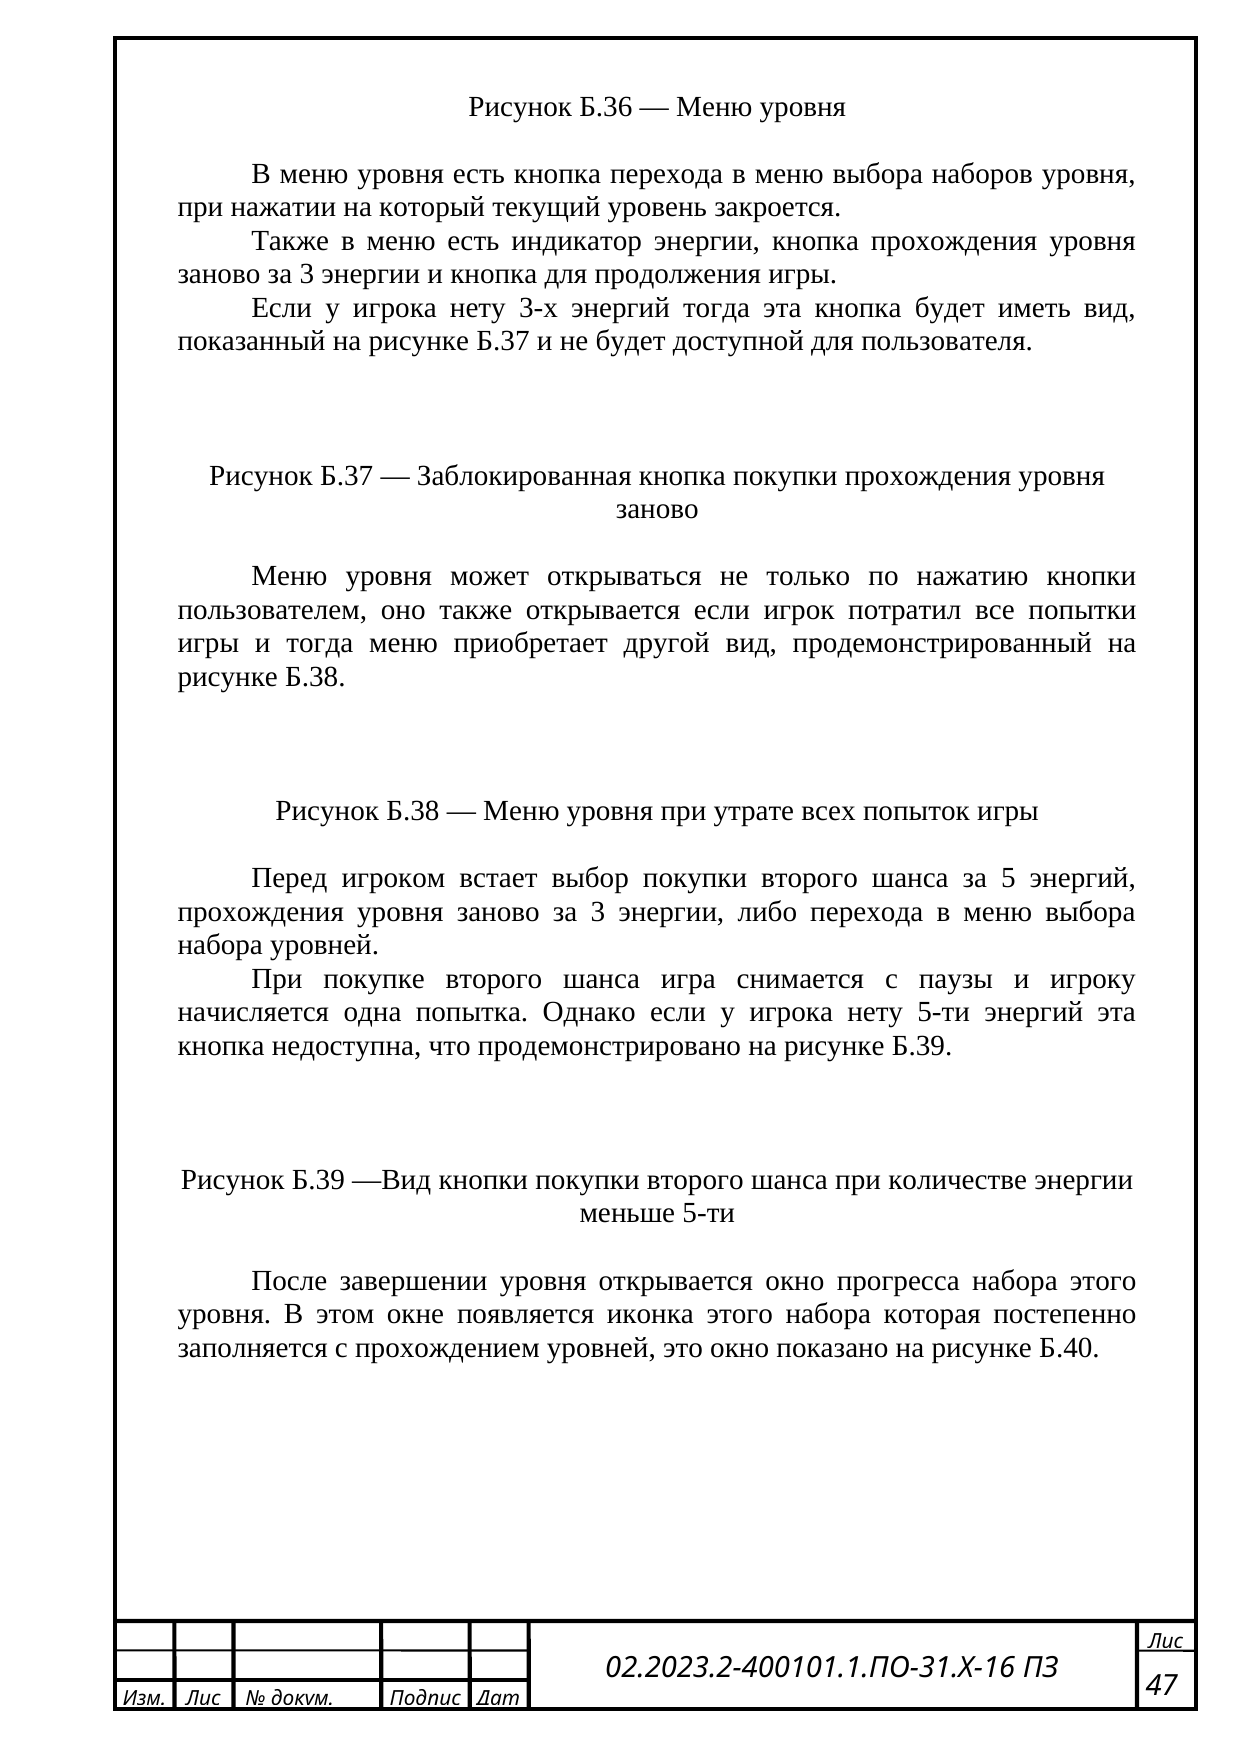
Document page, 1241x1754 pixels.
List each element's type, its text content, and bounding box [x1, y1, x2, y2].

text В меню уровня есть кнопка перехода в меню выбора наборов уровня, при нажатии на который текущий уровень закроется. [177, 156, 1137, 223]
text При покупке второго шанса игра снимается с паузы и игроку начисляется одна попытка. Однако если у игрока нету 5-ти энергий эта кнопка недоступна, что продемонстрировано на рисунке Б.39. [177, 961, 1137, 1061]
text Рисунок Б.37 — Заблокированная кнопка покупки прохождения уровня заново [177, 458, 1137, 525]
text Меню уровня может открываться не только по нажатию кнопки пользователем, оно также открывается если игрок потратил все попытки игры и тогда меню приобретает другой вид, продемонстрированный на рисунке Б.38. [177, 558, 1137, 692]
text Если у игрока нету 3-х энергий тогда эта кнопка будет иметь вид, показанный на рисунке Б.37 и не будет доступной для пользователя. [177, 290, 1137, 357]
text Также в меню есть индикатор энергии, кнопка прохождения уровня заново за 3 энергии и кнопка для продолжения игры. [177, 223, 1137, 290]
text Рисунок Б.39 —Вид кнопки покупки второго шанса при количестве энергии меньше 5-ти [177, 1162, 1137, 1229]
text Рисунок Б.38 — Меню уровня при утрате всех попыток игры [177, 793, 1137, 827]
text Рисунок Б.36 — Меню уровня [177, 89, 1137, 122]
text Перед игроком встает выбор покупки второго шанса за 5 энергий, прохождения уровня заново за 3 энергии, либо перехода в меню выбора набора уровней. [177, 860, 1137, 961]
text После завершении уровня открывается окно прогресса набора этого уровня. В этом окне появляется иконка этого набора которая постепенно заполняется с прохождением уровней, это окно показано на рисунке Б.40. [177, 1263, 1137, 1363]
